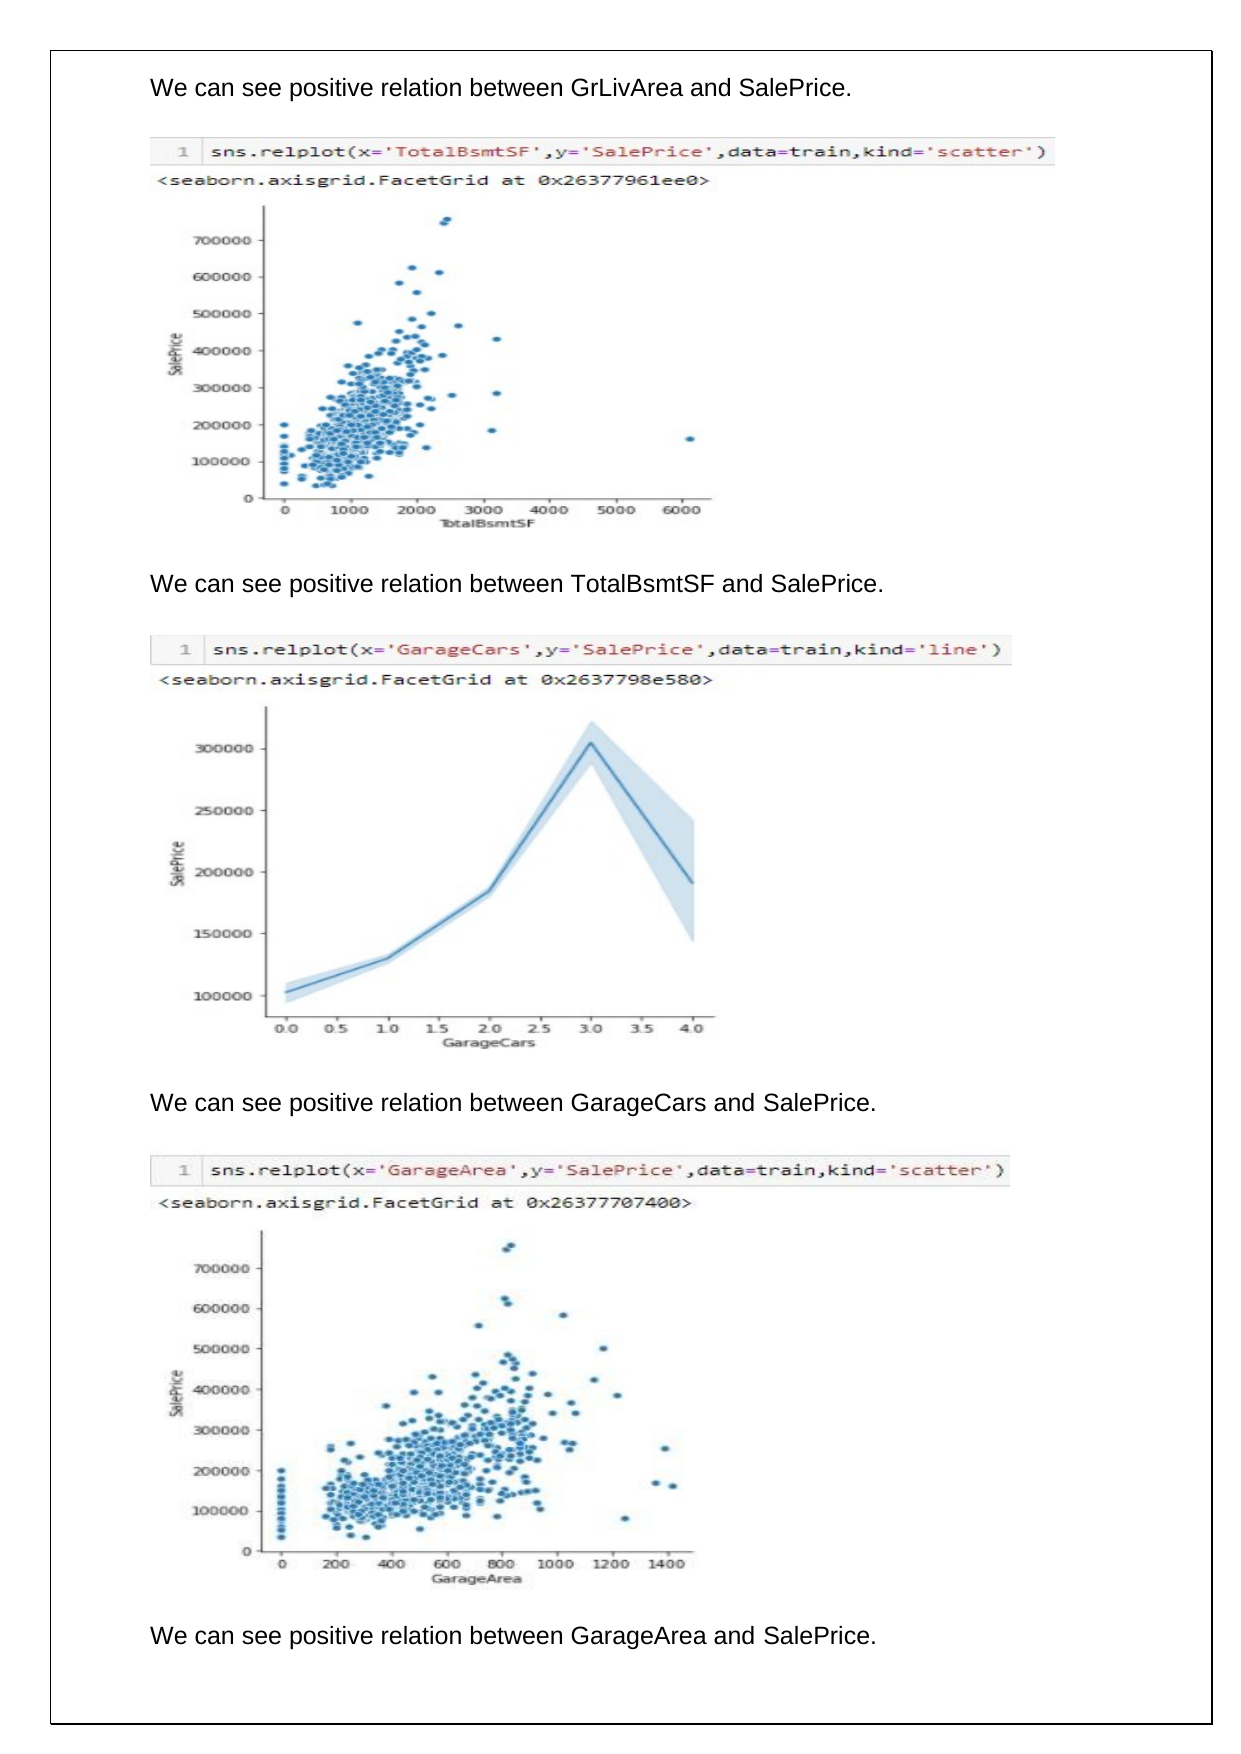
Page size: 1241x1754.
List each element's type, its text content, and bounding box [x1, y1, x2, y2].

picture [150, 1149, 1011, 1590]
text We can see positive relation between GrLivArea and SalePrice. [150, 73, 1211, 102]
picture [150, 635, 1012, 1050]
text We can see positive relation between TotalBsmtSF and SalePrice. [150, 569, 1211, 598]
text We can see positive relation between GarageCars and SalePrice. [150, 1088, 1211, 1117]
text We can see positive relation between GarageArea and SalePrice. [150, 1621, 1211, 1650]
picture [150, 137, 1055, 528]
